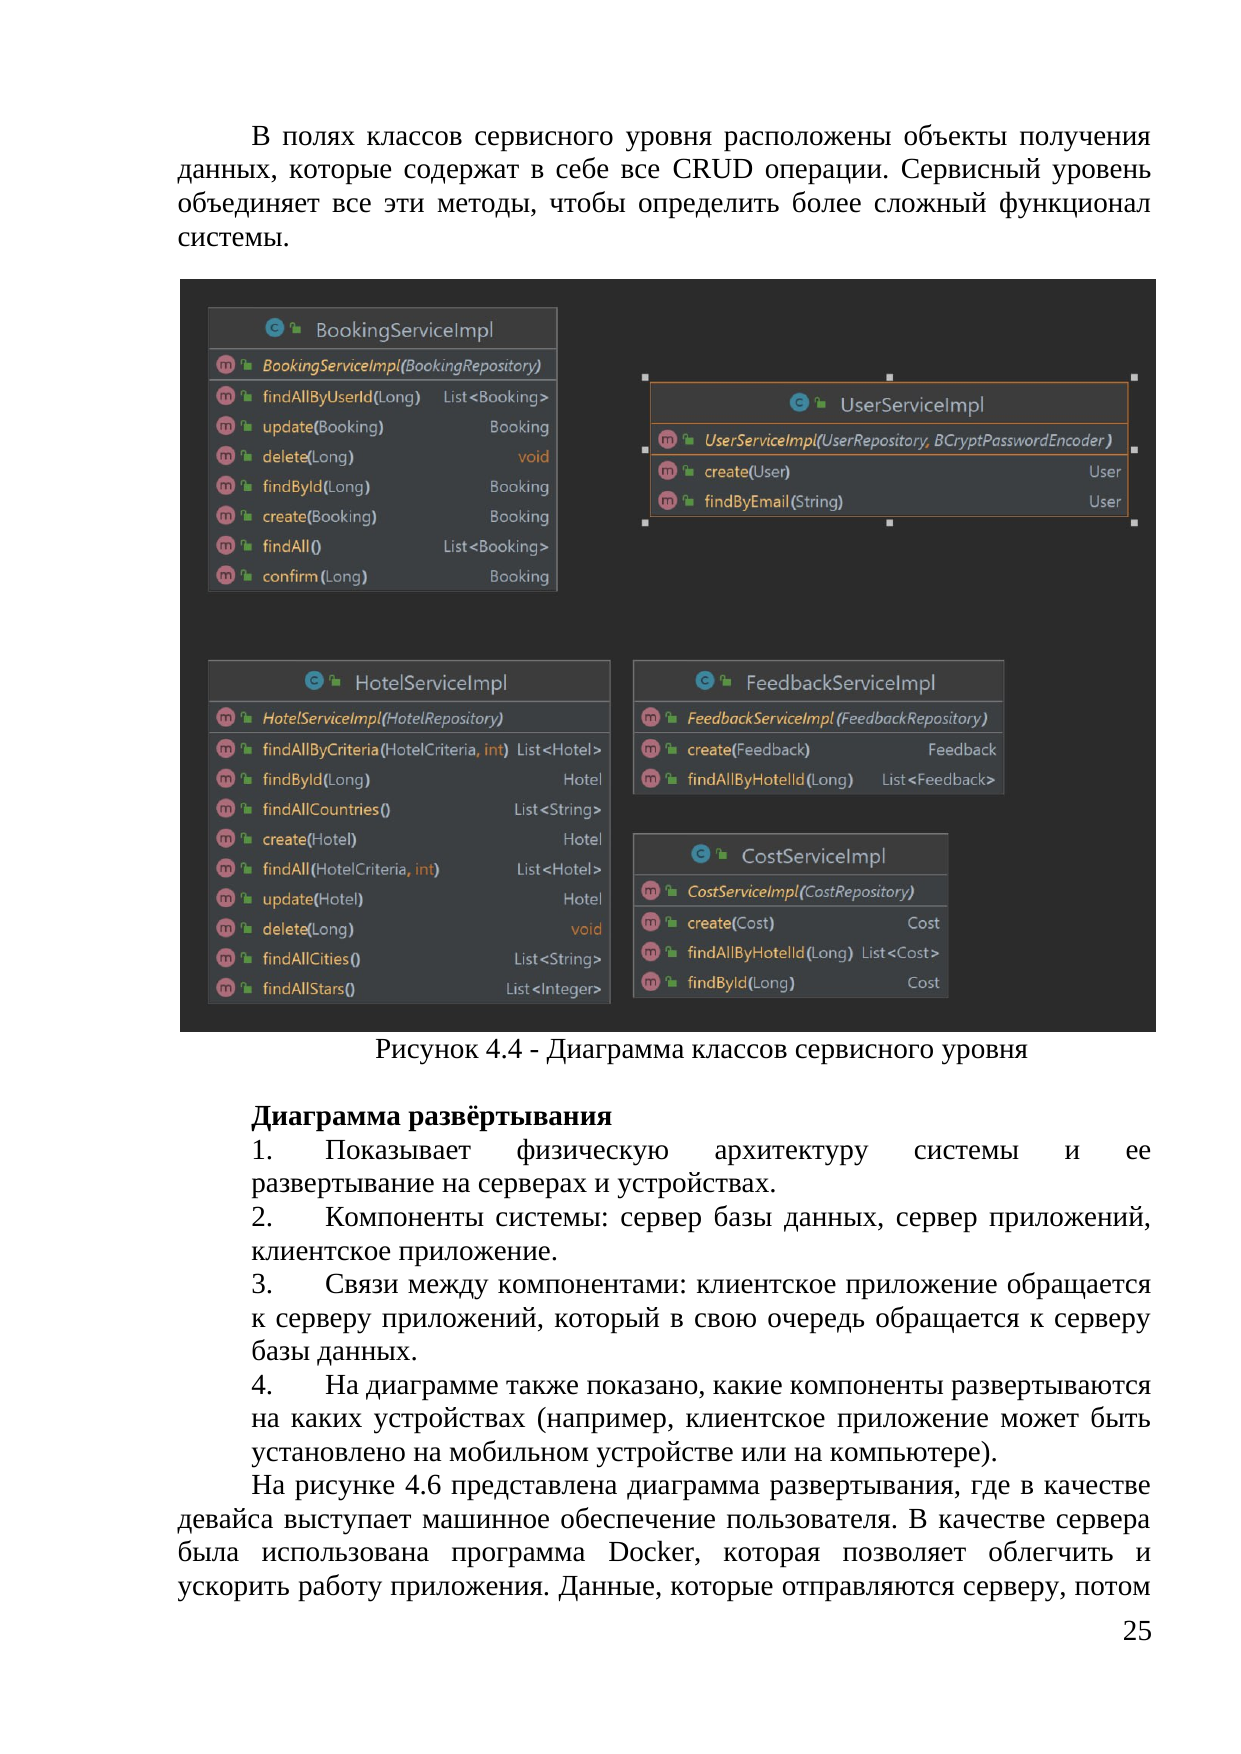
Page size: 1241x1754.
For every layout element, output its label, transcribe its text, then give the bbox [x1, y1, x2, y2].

list Показывает физическую архитектуру системы и ее развертывание на серверах и устройствах. [251, 1132, 1152, 1199]
list Связи между компонентами: клиентское приложение обращается к серверу приложений, который в свою очередь обращается к серверу базы данных. [251, 1266, 1152, 1367]
picture [180, 279, 1156, 1032]
text Диаграмма развёртывания [177, 1098, 1152, 1132]
text В полях классов сервисного уровня расположены объекты получения данных, которые содержат в себе все CRUD операции. Сервисный уровень объединяет все эти методы, чтобы определить более сложный функционал системы. [177, 118, 1152, 252]
list Компоненты системы: сервер базы данных, сервер приложений, клиентское приложение. [251, 1199, 1152, 1266]
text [177, 1467, 1152, 1602]
list На диаграмме также показано, какие компоненты развертываются на каких устройствах (например, клиентское приложение может быть установлено на мобильном устройстве или на компьютере). [251, 1367, 1152, 1467]
